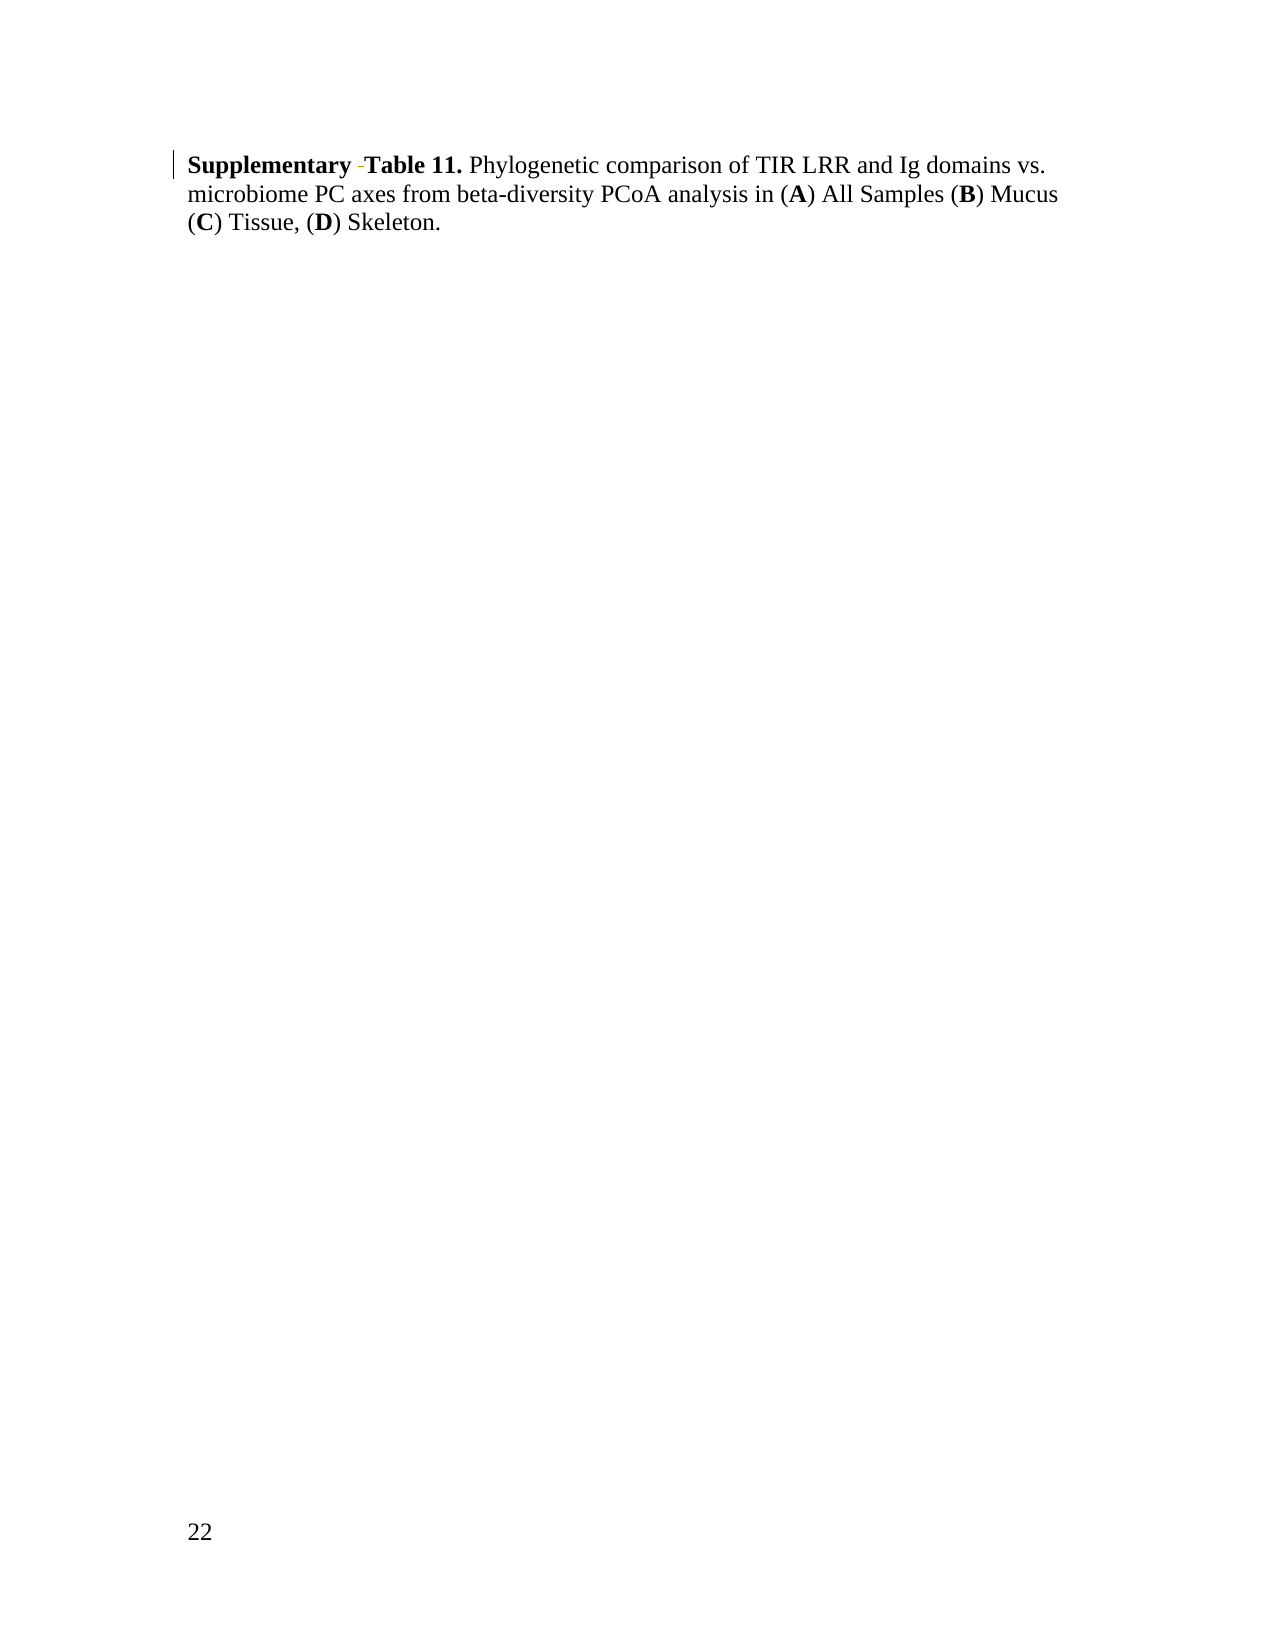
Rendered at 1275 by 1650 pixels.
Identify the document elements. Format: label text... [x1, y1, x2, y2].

text Supplementary Table 11. Phylogenetic comparison of TIR LRR and Ig domains vs. microbiome PC axes from beta-diversity PCoA analysis in (A) All Samples (B) Mucus (C) Tissue, (D) Skeleton. [187, 150, 1087, 236]
